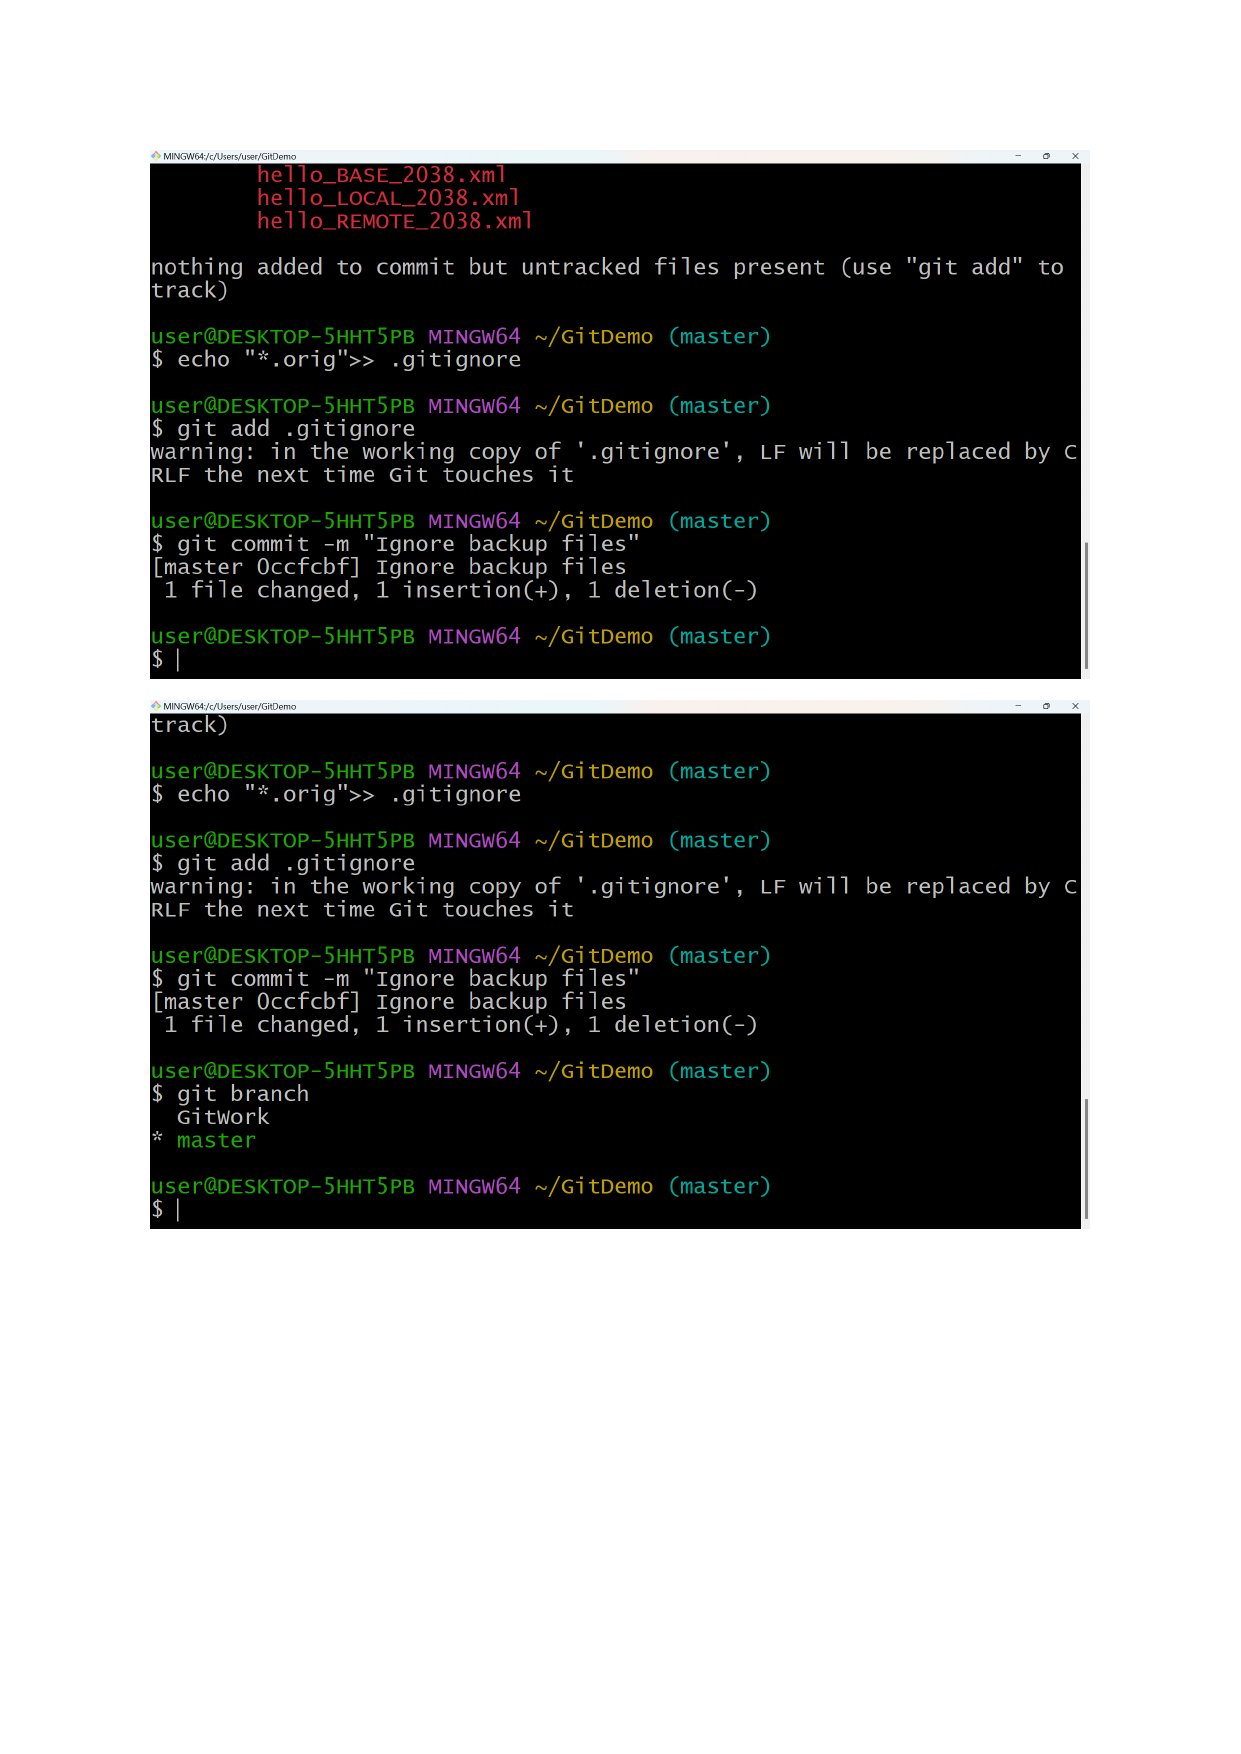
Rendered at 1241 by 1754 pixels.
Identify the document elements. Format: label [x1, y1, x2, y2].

picture [150, 150, 1091, 679]
picture [150, 700, 1091, 1229]
